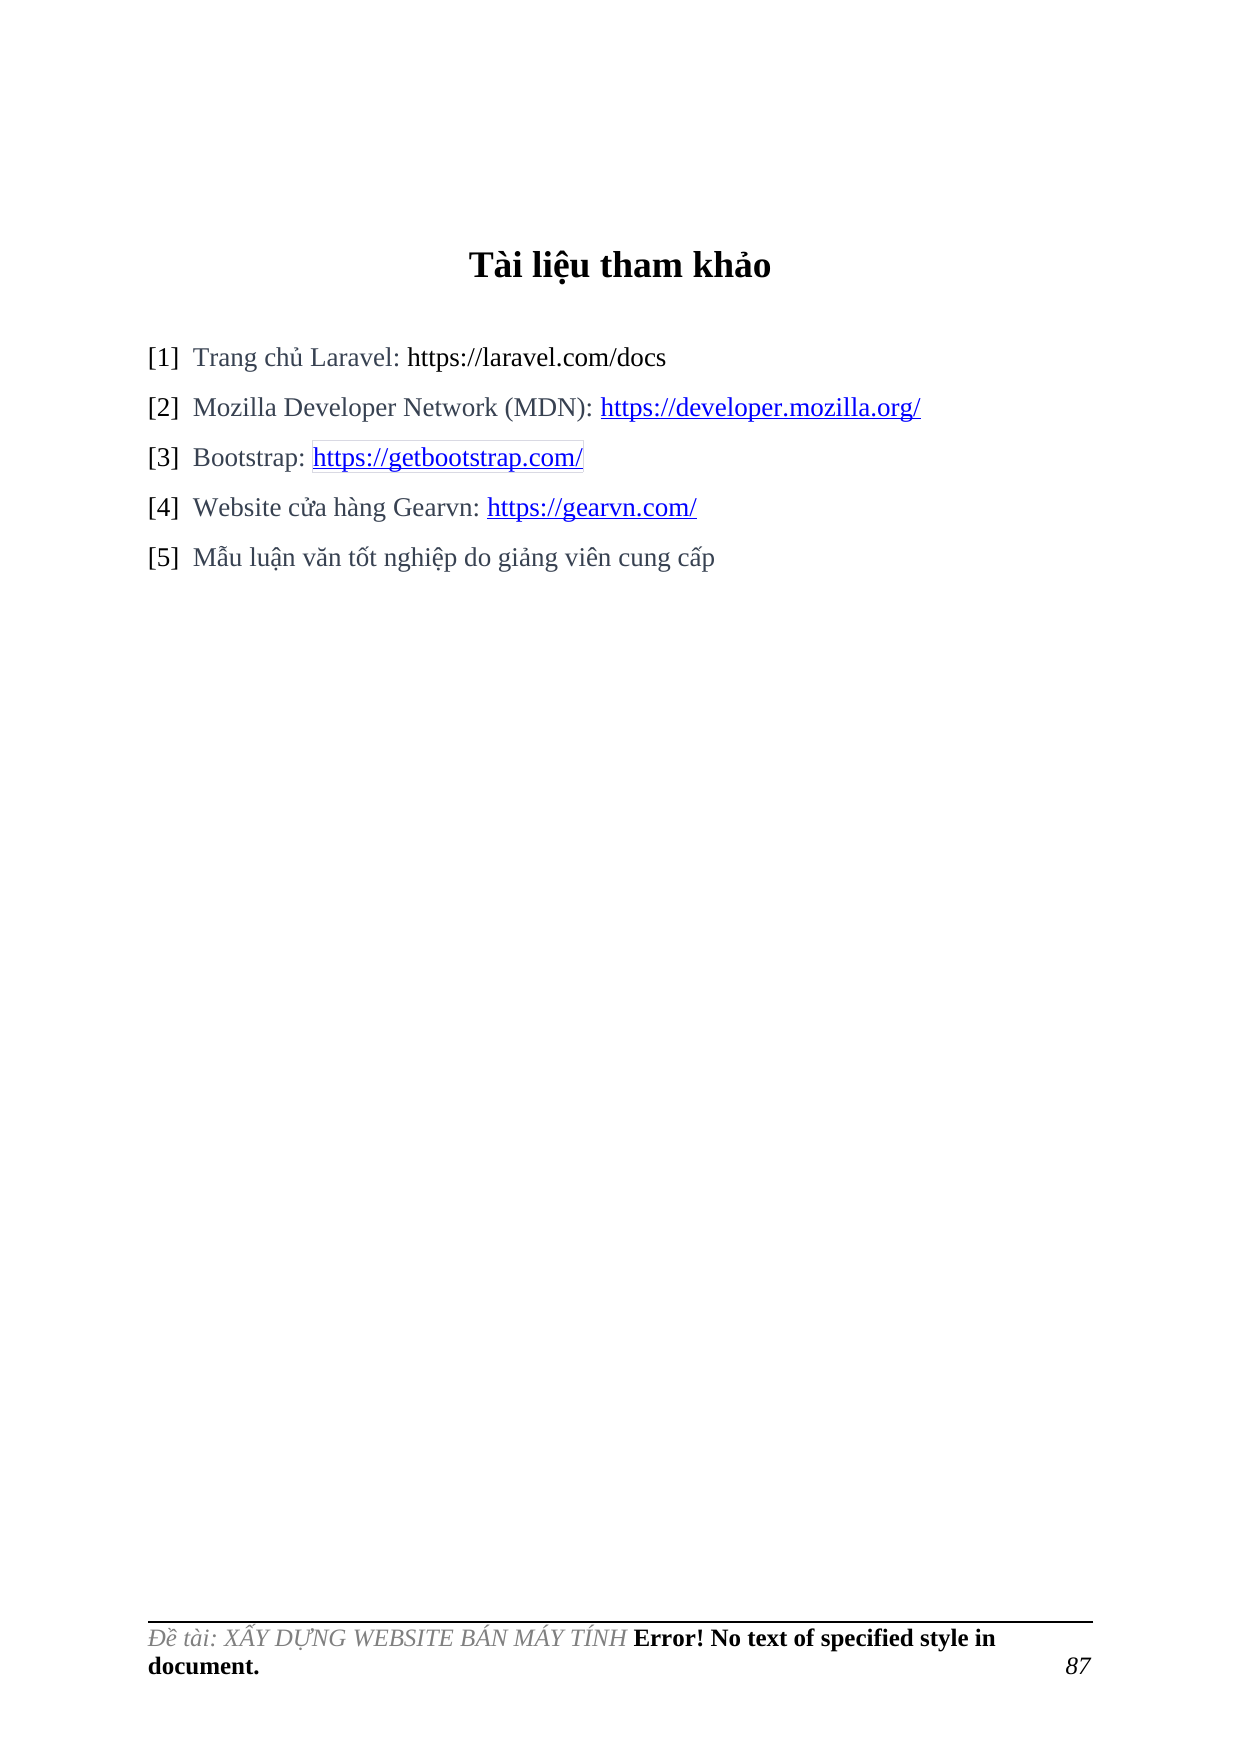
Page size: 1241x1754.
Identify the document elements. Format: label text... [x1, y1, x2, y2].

title Tài liệu tham khảo [148, 244, 1092, 286]
list Mozilla Developer Network (MDN): https://developer.mozilla.org/ [148, 386, 1092, 423]
list Trang chủ Laravel: https://laravel.com/docs [148, 336, 1092, 373]
list Website cửa hàng Gearvn: https://gearvn.com/ [148, 486, 1092, 523]
list Bootstrap: https://getbootstrap.com/ [148, 436, 1092, 473]
list Mẫu luận văn tốt nghiệp do giảng viên cung cấp [148, 536, 1092, 573]
